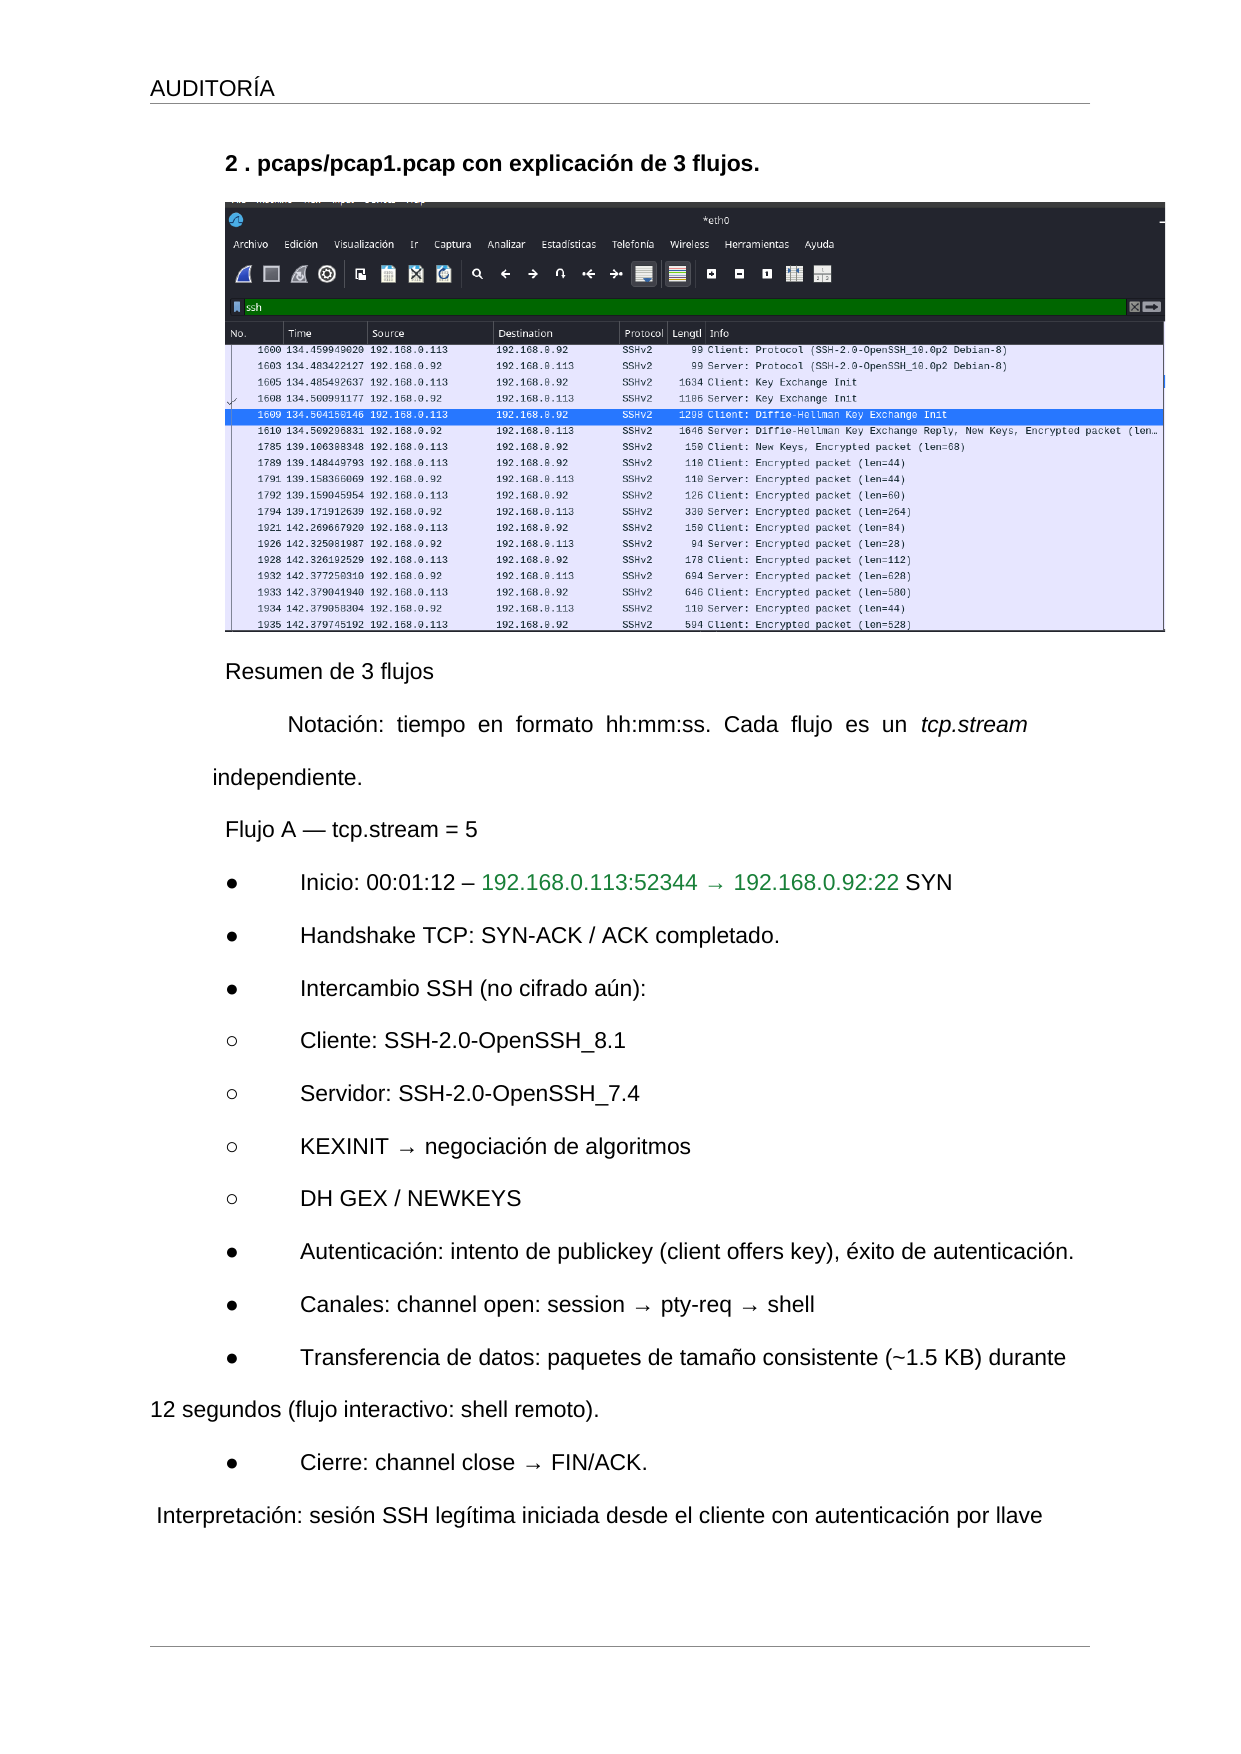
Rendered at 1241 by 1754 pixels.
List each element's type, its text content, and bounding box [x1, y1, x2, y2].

text Notación: tiempo en formato hh:mm:ss. Cada flujo es un tcp.stream independiente. [212, 711, 1028, 790]
list Inicio: 00:01:12 – 192.168.0.113:52344 → 192.168.0.92:22 SYN [150, 869, 1090, 895]
text Resumen de 3 flujos [150, 658, 1090, 684]
list Cliente: SSH-2.0-OpenSSH_8.1 [150, 1027, 1090, 1053]
list Servidor: SSH-2.0-OpenSSH_7.4 [150, 1080, 1090, 1106]
list Intercambio SSH (no cifrado aún): [150, 974, 1090, 1001]
list Handshake TCP: SYN-ACK / ACK completado. [150, 922, 1090, 948]
list Transferencia de datos: paquetes de tamaño consistente (~1.5 KB) durante 12 segundos (flujo interactivo: shell remoto). [150, 1343, 1090, 1422]
list DH GEX / NEWKEYS [150, 1185, 1090, 1212]
list KEXINIT → negociación de algoritmos [150, 1133, 1090, 1159]
text Flujo A — tcp.stream = 5 [150, 816, 1090, 843]
list Canales: channel open: session → pty-req → shell [150, 1291, 1090, 1317]
picture [225, 202, 1166, 632]
list Autenticación: intento de publickey (client offers key), éxito de autenticación. [150, 1238, 1090, 1264]
text 2 . pcaps/pcap1.pcap con explicación de 3 flujos. [150, 150, 1090, 176]
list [150, 1449, 1090, 1528]
